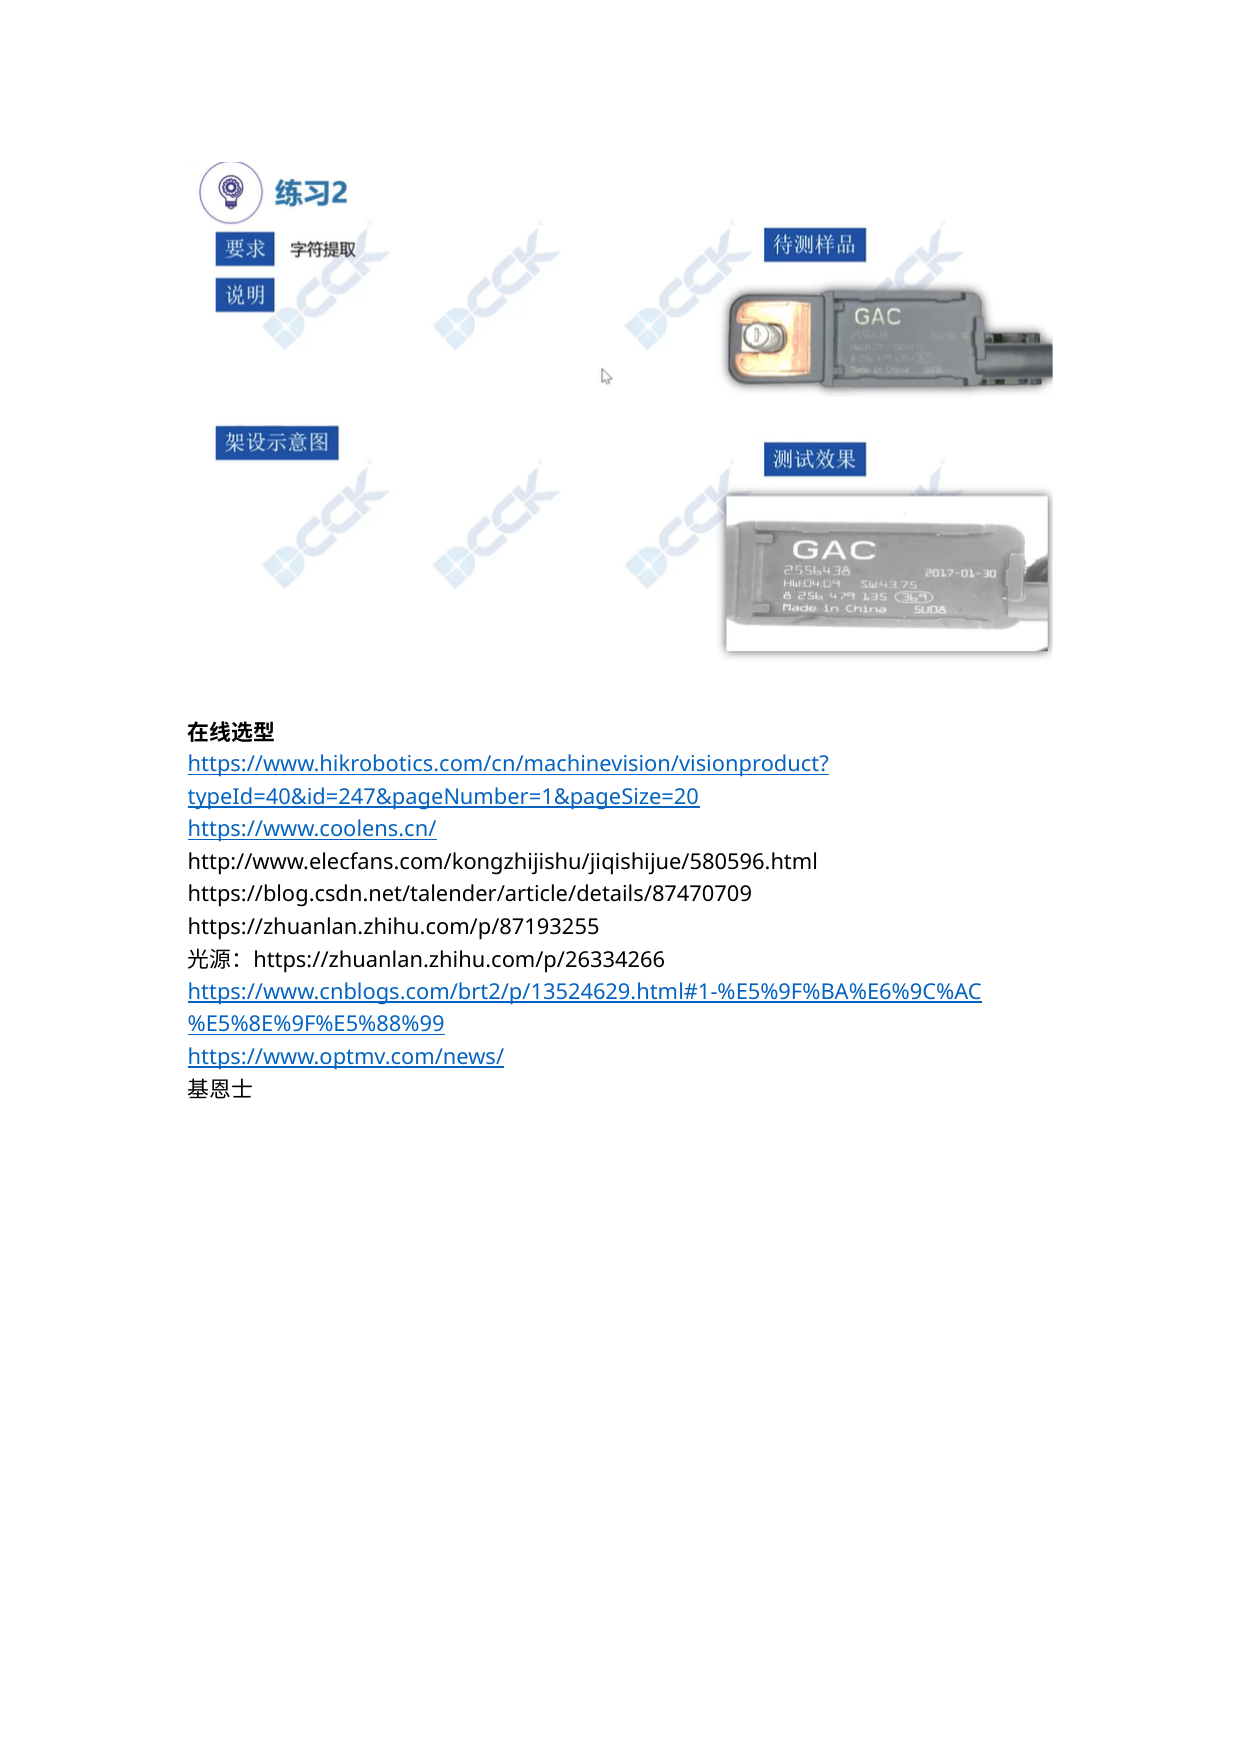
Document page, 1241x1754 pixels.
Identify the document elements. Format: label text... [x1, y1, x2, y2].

text https://www.cnblogs.com/brt2/p/13524629.html#1-%E5%9F%BA%E6%9C%AC%E5%8E%9F%E5%88%99 [187, 974, 1053, 1039]
text https://www.optmv.com/news/ [187, 1039, 1053, 1072]
text https://zhuanlan.zhihu.com/p/87193255 [187, 909, 1053, 942]
text https://blog.csdn.net/talender/article/details/87470709 [187, 877, 1053, 909]
text http://www.elecfans.com/kongzhijishu/jiqishijue/580596.html [187, 844, 1053, 877]
text https://www.hikrobotics.com/cn/machinevision/visionproduct?typeId=40&id=247&pageNumber=1&pageSize=20 [187, 747, 1053, 812]
text 在线选型 [187, 714, 1053, 747]
text 光源：https://zhuanlan.zhihu.com/p/26334266 [187, 942, 1053, 974]
text 基恩士 [187, 1072, 1053, 1104]
picture [187, 162, 1053, 663]
text https://www.coolens.cn/ [187, 812, 1053, 844]
